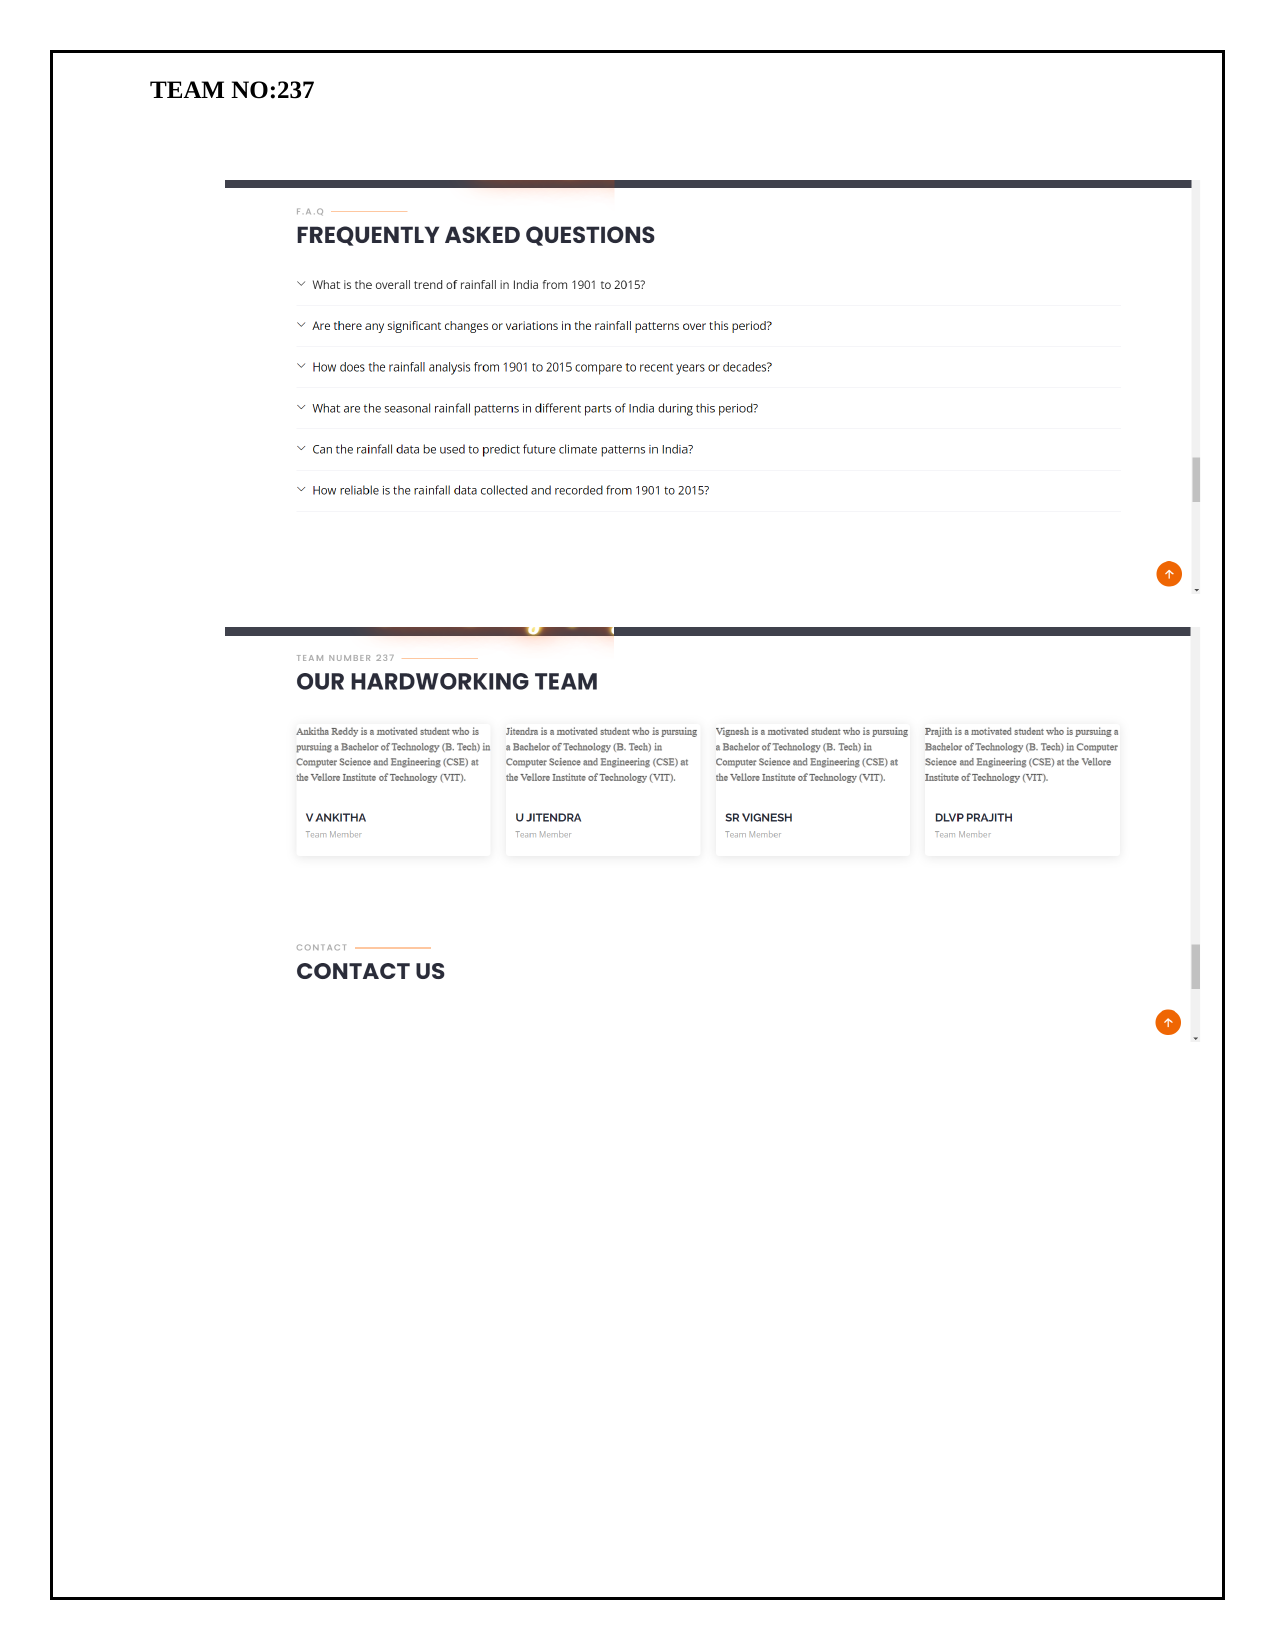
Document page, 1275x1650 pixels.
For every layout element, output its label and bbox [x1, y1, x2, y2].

picture [225, 627, 1200, 1042]
picture [225, 180, 1200, 594]
